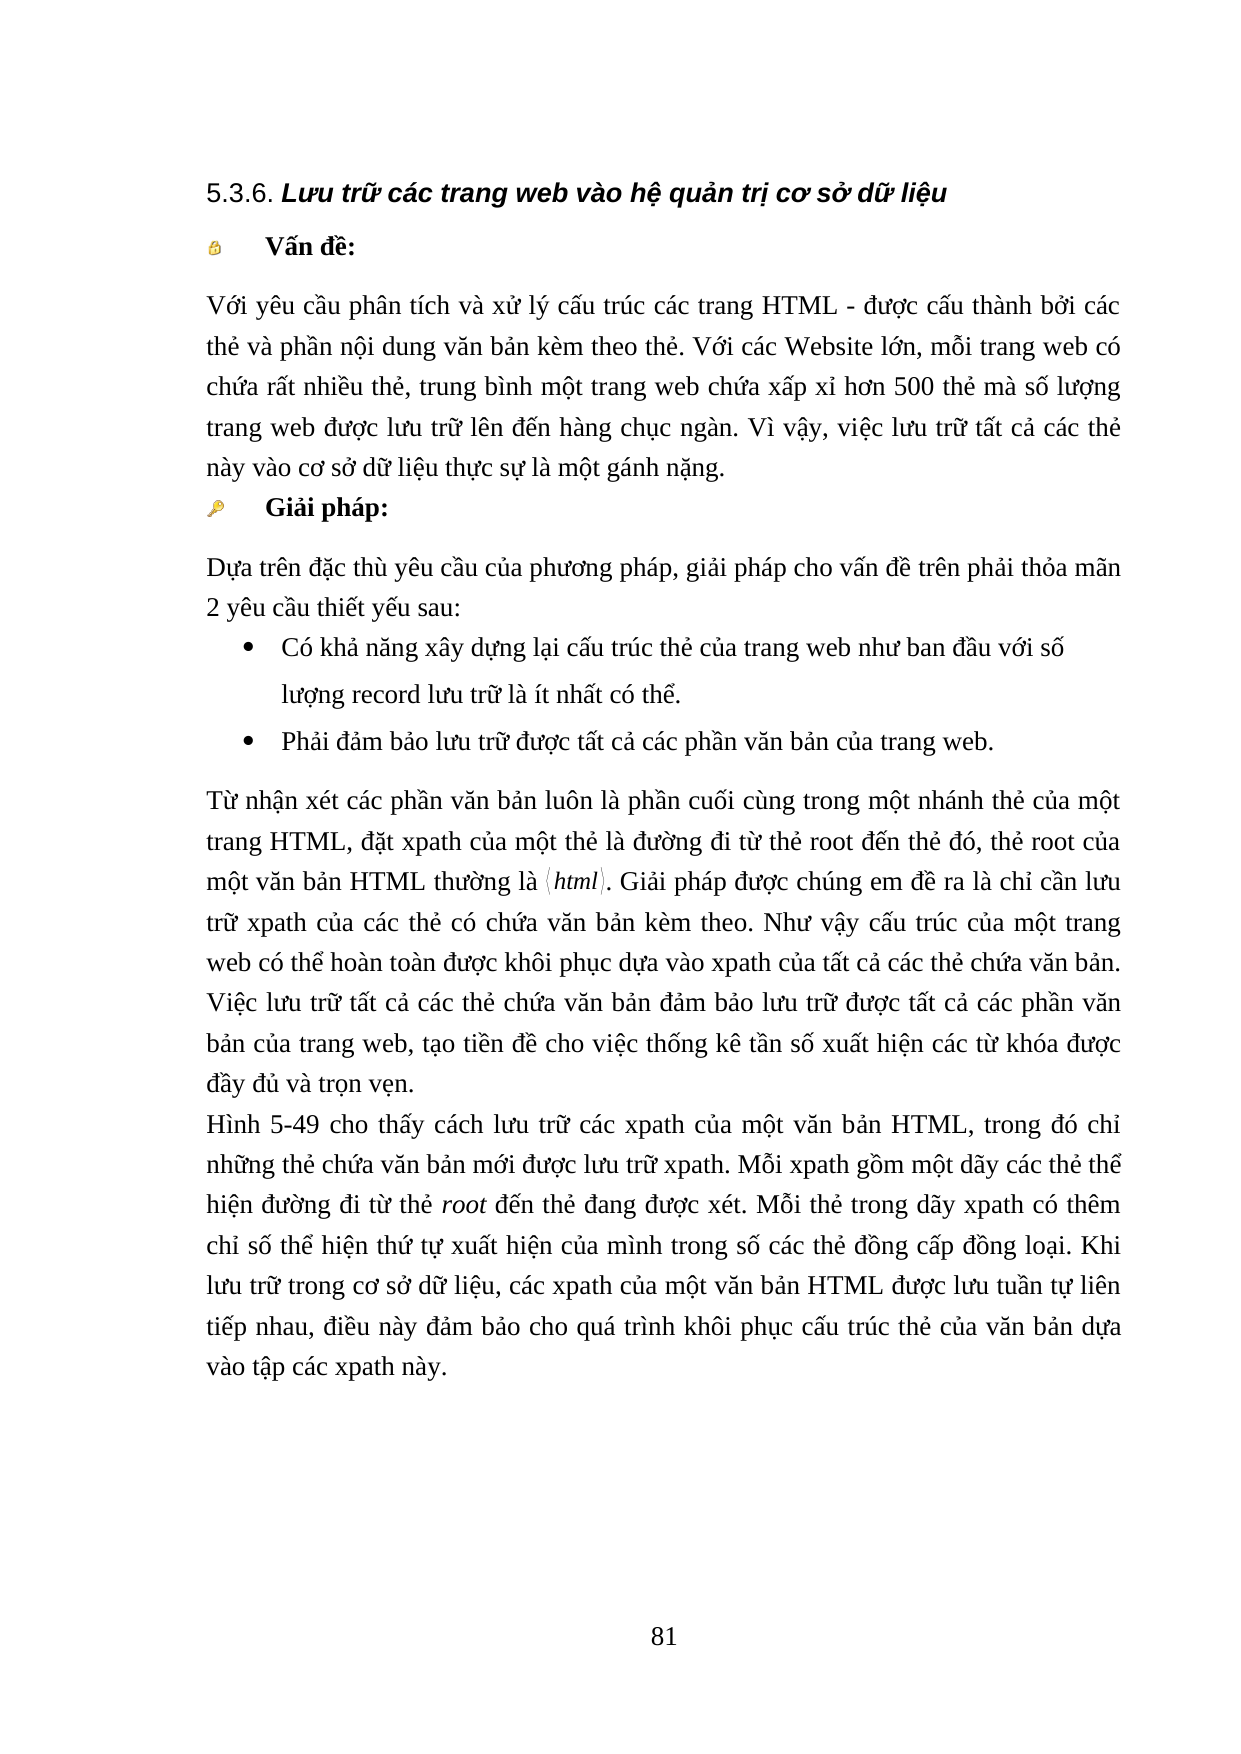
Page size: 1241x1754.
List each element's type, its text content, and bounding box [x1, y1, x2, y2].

text Giải pháp: [206, 492, 1122, 523]
subtitle Lưu trữ các trang web vào hệ quản trị cơ sở dữ liệu [206, 177, 1122, 208]
picture [207, 500, 224, 517]
text Từ nhận xét các phần văn bản luôn là phần cuối cùng trong một nhánh thẻ của một trang HTML, đặt xpath của một thẻ là đường đi từ thẻ root đến thẻ đó, thẻ root của một văn bản HTML thường là . Giải pháp được chúng em đề ra là chỉ cần lưu trữ xpath của các thẻ có chứa văn bản kèm theo. Như vậy cấu trúc của một trang web có thể hoàn toàn được khôi phục dựa vào xpath của tất cả các thẻ chứa văn bản. Việc lưu trữ tất cả các thẻ chứa văn bản đảm bảo lưu trữ được tất cả các phần văn bản của trang web, tạo tiền đề cho việc thống kê tần số xuất hiện các từ khóa được đầy đủ và trọn vẹn. [206, 784, 1122, 1098]
picture [207, 239, 222, 256]
text Với yêu cầu phân tích và xử lý cấu trúc các trang HTML - được cấu thành bởi các thẻ và phần nội dung văn bản kèm theo thẻ. Với các Website lớn, mỗi trang web có chứa rất nhiều thẻ, trung bình một trang web chứa xấp xỉ hơn 500 thẻ mà số lượng trang web được lưu trữ lên đến hàng chục ngàn. Vì vậy, việc lưu trữ tất cả các thẻ này vào cơ sở dữ liệu thực sự là một gánh nặng. [206, 289, 1122, 482]
list Có khả năng xây dựng lại cấu trúc thẻ của trang web như ban đầu với số lượng record lưu trữ là ít nhất có thể. [244, 632, 1122, 709]
text Vấn đề: [206, 230, 1122, 261]
list Phải đảm bảo lưu trữ được tất cả các phần văn bản của trang web. [244, 725, 1122, 756]
text Dựa trên đặc thù yêu cầu của phương pháp, giải pháp cho vấn đề trên phải thỏa mãn 2 yêu cầu thiết yếu sau: [206, 551, 1122, 622]
